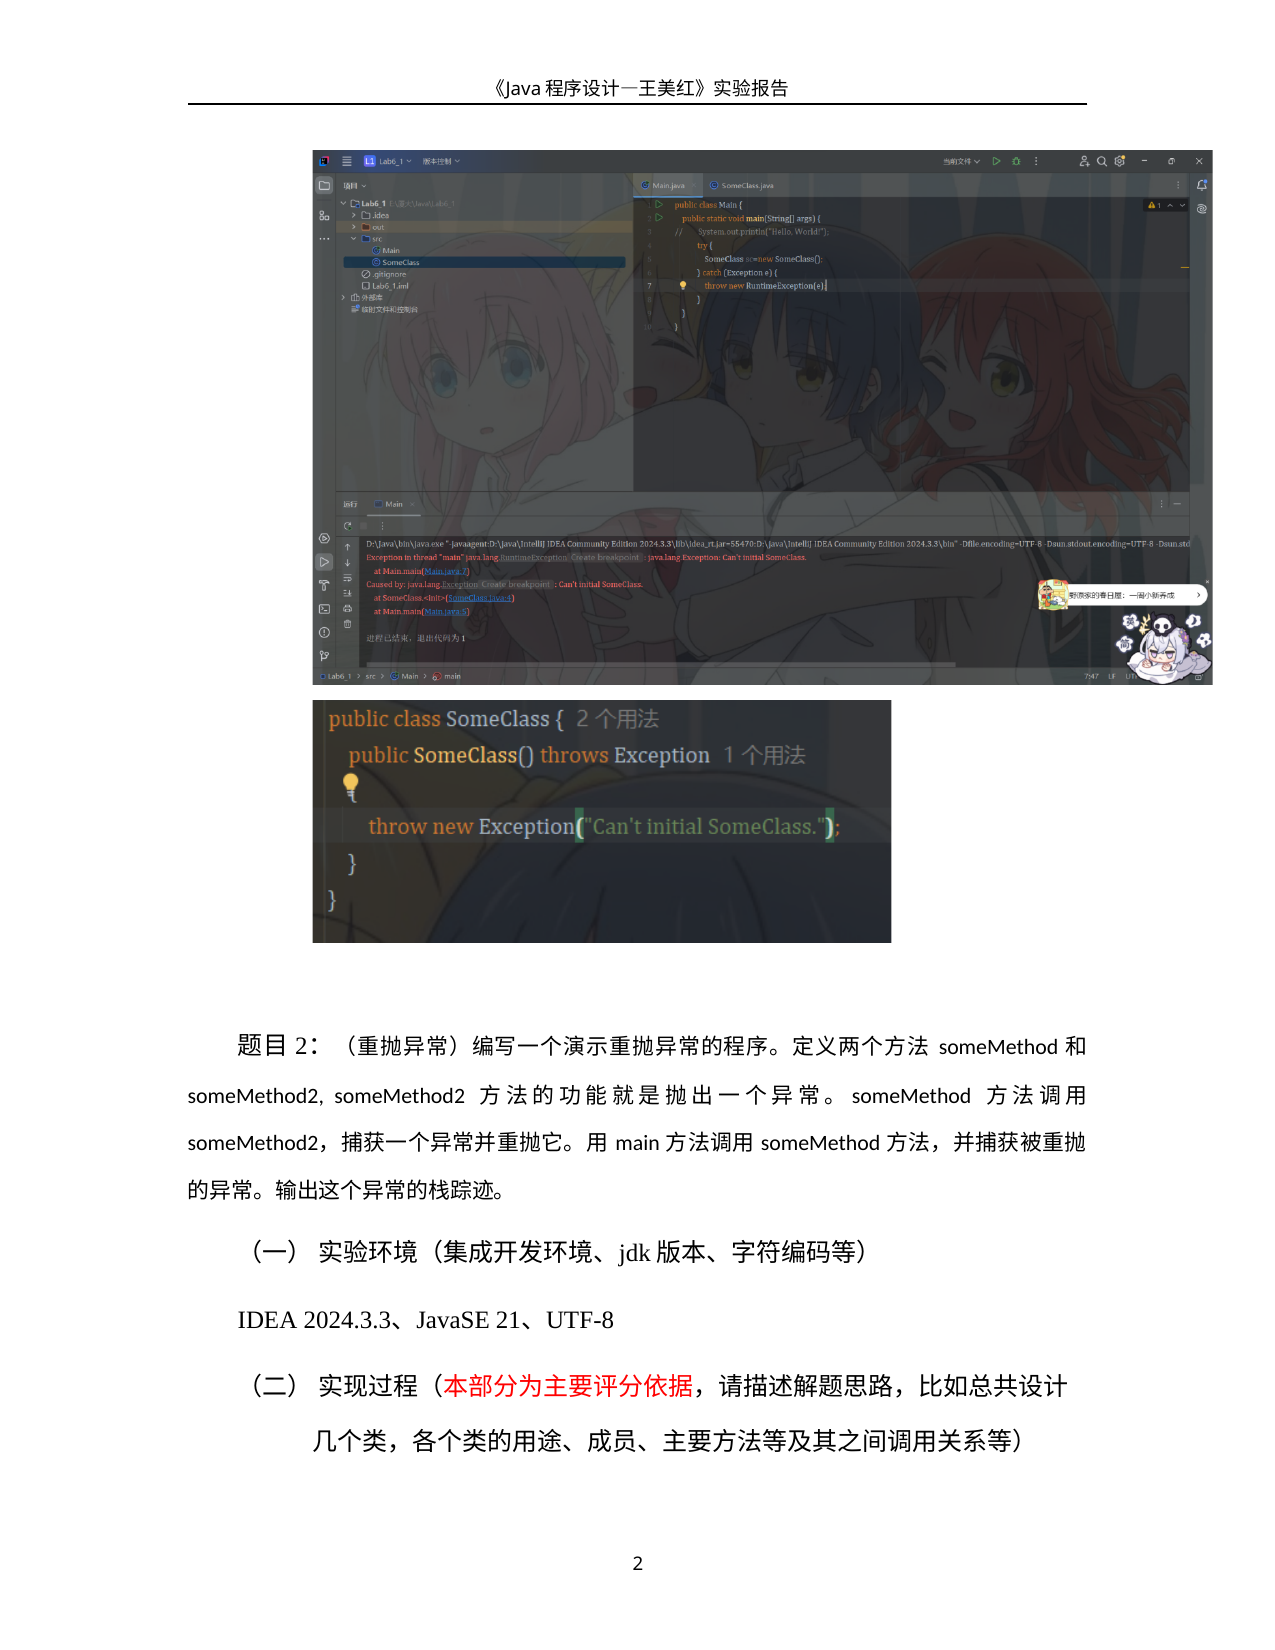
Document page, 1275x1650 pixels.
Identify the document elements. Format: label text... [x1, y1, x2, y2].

list 实验环境（集成开发环境、jdk版本、字符编码等） [237, 1233, 1087, 1269]
picture [312, 700, 892, 943]
text 题目2：（重抛异常）编写一个演示重抛异常的程序。定义两个方法 someMethod 和 someMethod2, someMethod2 方法的功能就是抛出一个异常。someMethod 方法调用 someMethod2，捕获一个异常并重抛它。用 main 方法调用 someMethod 方法，并捕获被重抛的异常。输出这个异常的栈踪迹。 [187, 1026, 1087, 1204]
list 实现过程（本部分为主要评分依据，请描述解题思路，比如总共设计几个类，各个类的用途、成员、主要方法等及其之间调用关系等） [237, 1367, 1087, 1457]
picture [312, 150, 1213, 685]
list IDEA 2024.3.3、JavaSE 21、UTF-8 [237, 1300, 1087, 1336]
